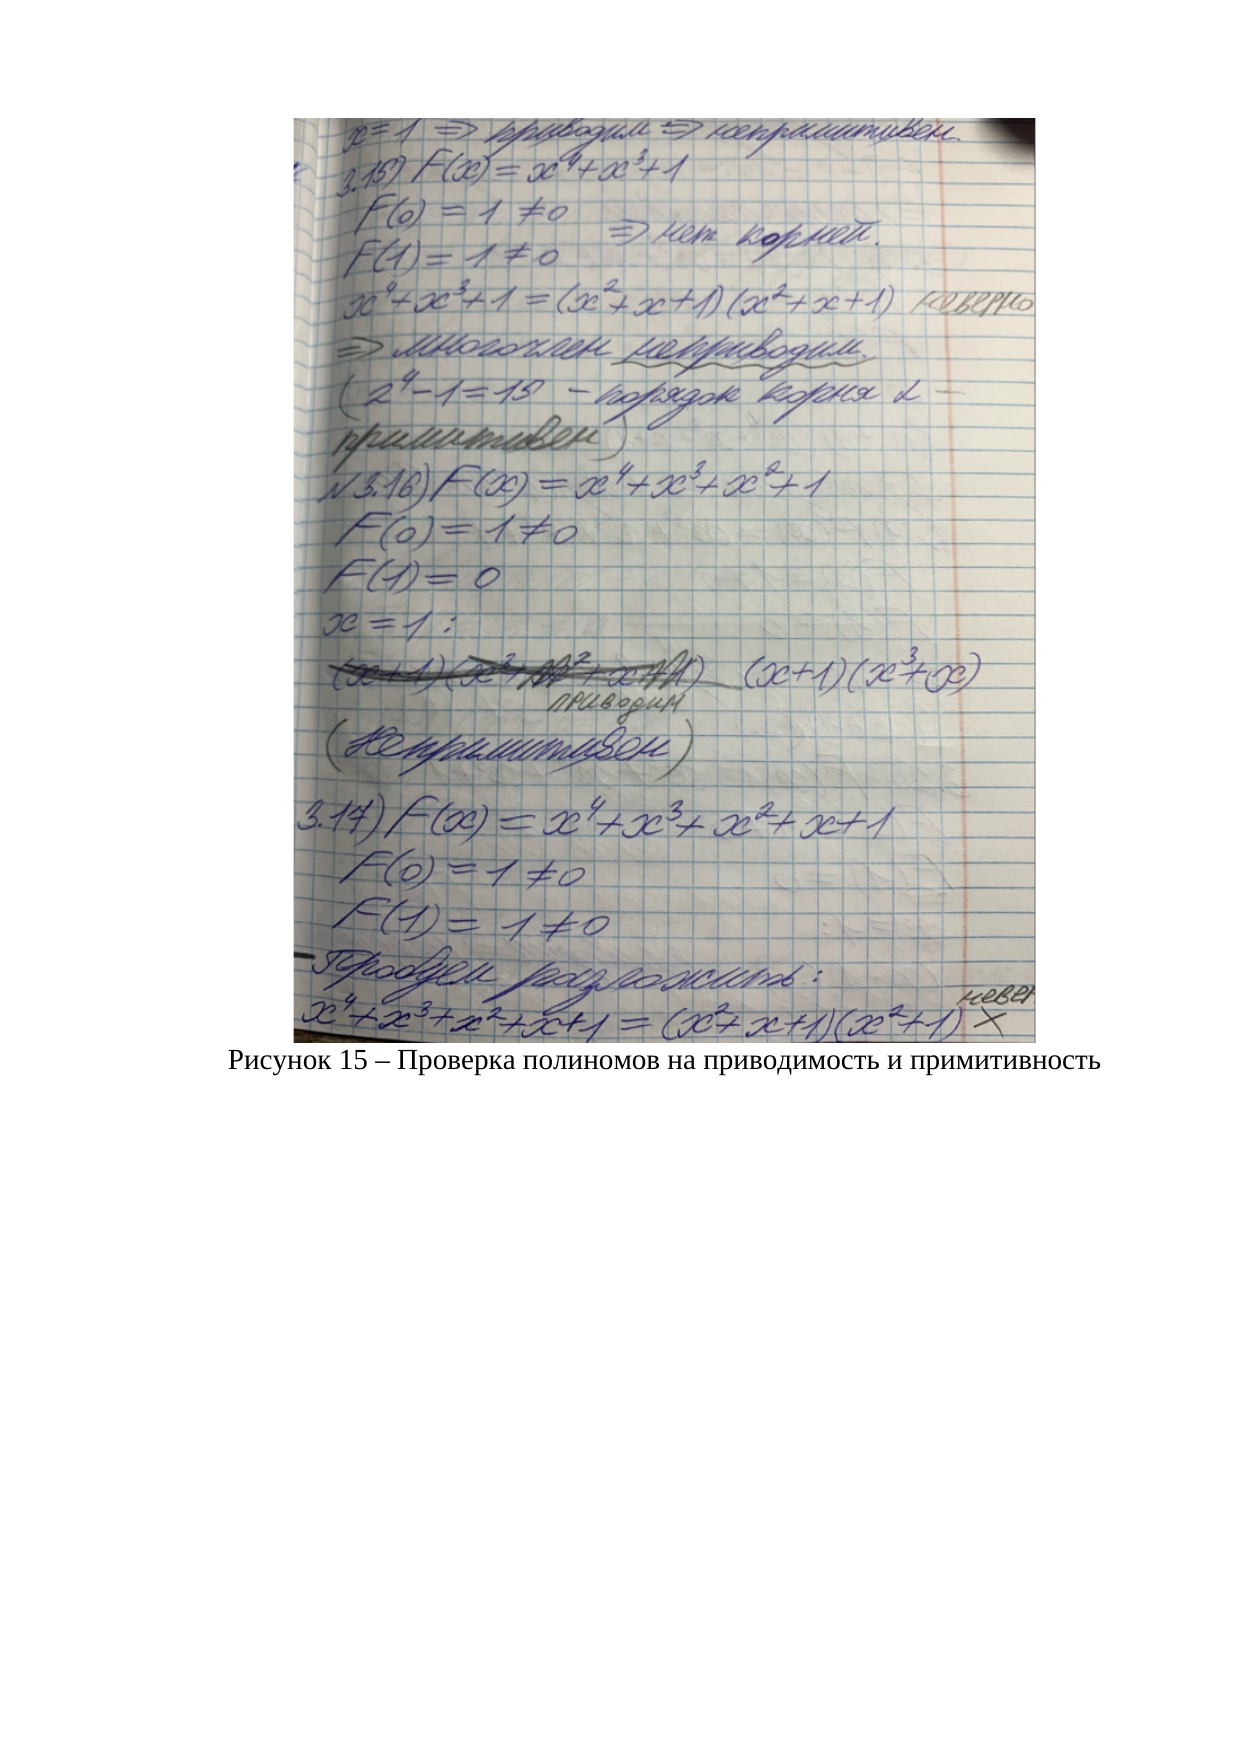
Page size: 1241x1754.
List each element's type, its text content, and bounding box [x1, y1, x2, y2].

text Рисунок 15 – Проверка полиномов на приводимость и примитивность [103, 1042, 1152, 1076]
picture [293, 118, 1036, 1043]
